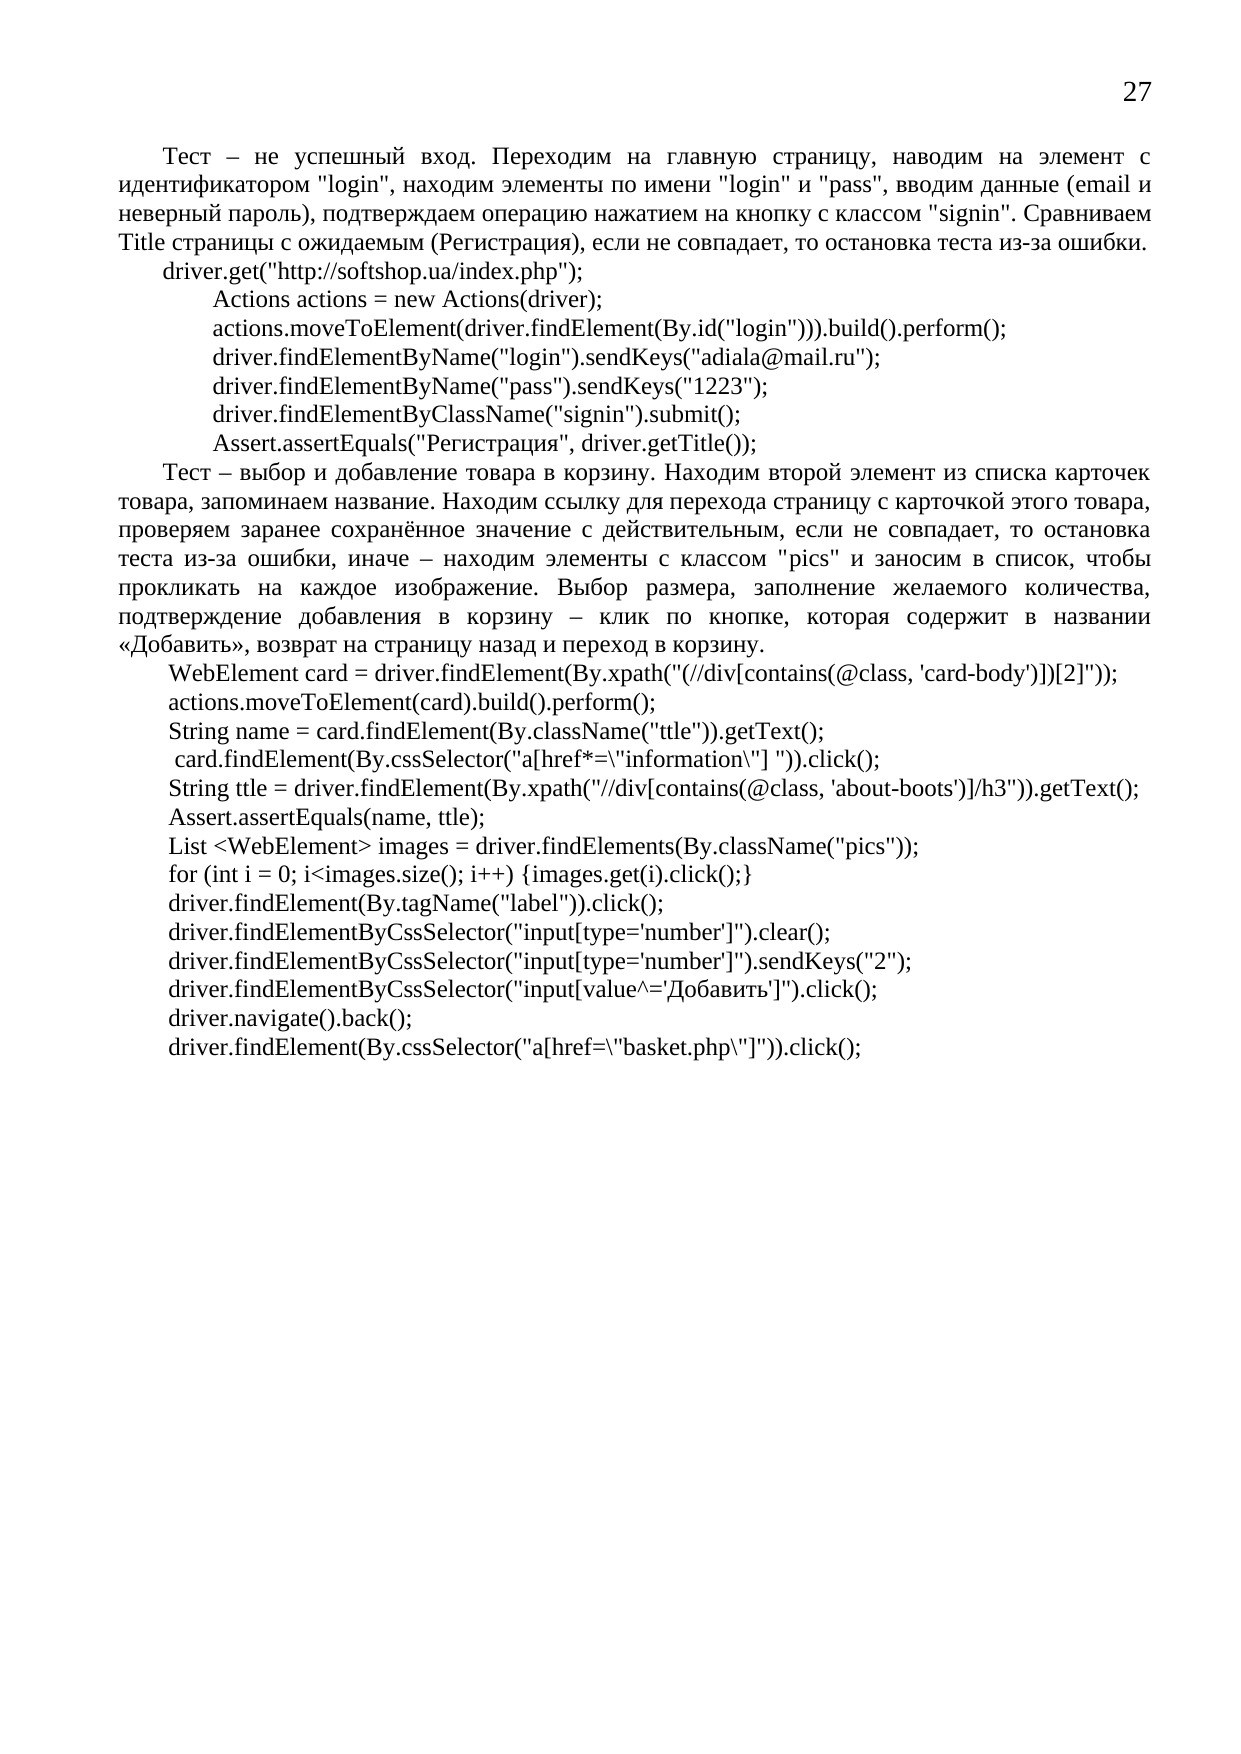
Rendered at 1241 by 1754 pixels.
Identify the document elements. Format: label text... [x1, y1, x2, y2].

text driver.findElement(By.cssSelector("a[href=\"basket.php\"]")).click(); [118, 1032, 1152, 1061]
text driver.findElementByClassName("signin").submit(); [118, 399, 1152, 428]
text List <WebElement> images = driver.findElements(By.className("pics")); [118, 831, 1152, 859]
text driver.get("http://softshop.ua/index.php"); [118, 256, 1152, 284]
text Тест – не успешный вход. Переходим на главную страницу, наводим на элемент с идентификатором "login", находим элементы по имени "login" и "pass", вводим данные (email и неверный пароль), подтверждаем операцию нажатием на кнопку с классом "signin". Сравниваем Title страницы с ожидаемым (Регистрация), если не совпадает, то остановка теста из-за ошибки. [118, 141, 1152, 256]
text driver.findElementByName("pass").sendKeys("1223"); [118, 371, 1152, 399]
text driver.findElement(By.tagName("label")).click(); [118, 888, 1152, 917]
text Assert.assertEquals("Регистрация", driver.getTitle()); [118, 428, 1152, 457]
text WebElement card = driver.findElement(By.xpath("(//div[contains(@class, 'card-body')])[2]")); [118, 658, 1152, 687]
text for (int i = 0; i<images.size(); i++) {images.get(i).click();} [118, 859, 1152, 888]
text Тест – выбор и добавление товара в корзину. Находим второй элемент из списка карточек товара, запоминаем название. Находим ссылку для перехода страницу с карточкой этого товара, проверяем заранее сохранённое значение с действительным, если не совпадает, то остановка теста из-за ошибки, иначе – находим элементы с классом "pics" и заносим в список, чтобы прокликать на каждое изображение. Выбор размера, заполнение желаемого количества, подтверждение добавления в корзину – клик по кнопке, которая содержит в названии «Добавить», возврат на страницу назад и переход в корзину. [118, 457, 1152, 658]
text actions.moveToElement(driver.findElement(By.id("login"))).build().perform(); [118, 313, 1152, 342]
text driver.findElementByCssSelector("input[value^='Добавить']").click(); [118, 974, 1152, 1003]
text Assert.assertEquals(name, ttle); [118, 802, 1152, 831]
text String ttle = driver.findElement(By.xpath("//div[contains(@class, 'about-boots')]/h3")).getText(); [118, 773, 1152, 802]
text driver.navigate().back(); [118, 1003, 1152, 1032]
text card.findElement(By.cssSelector("a[href*=\"information\"] ")).click(); [118, 744, 1152, 773]
text driver.findElementByCssSelector("input[type='number']").clear(); [118, 917, 1152, 946]
text Actions actions = new Actions(driver); [118, 284, 1152, 313]
text driver.findElementByName("login").sendKeys("adiala@mail.ru"); [118, 342, 1152, 371]
text driver.findElementByCssSelector("input[type='number']").sendKeys("2"); [118, 946, 1152, 974]
text String name = card.findElement(By.className("ttle")).getText(); [118, 716, 1152, 744]
text actions.moveToElement(card).build().perform(); [118, 687, 1152, 716]
